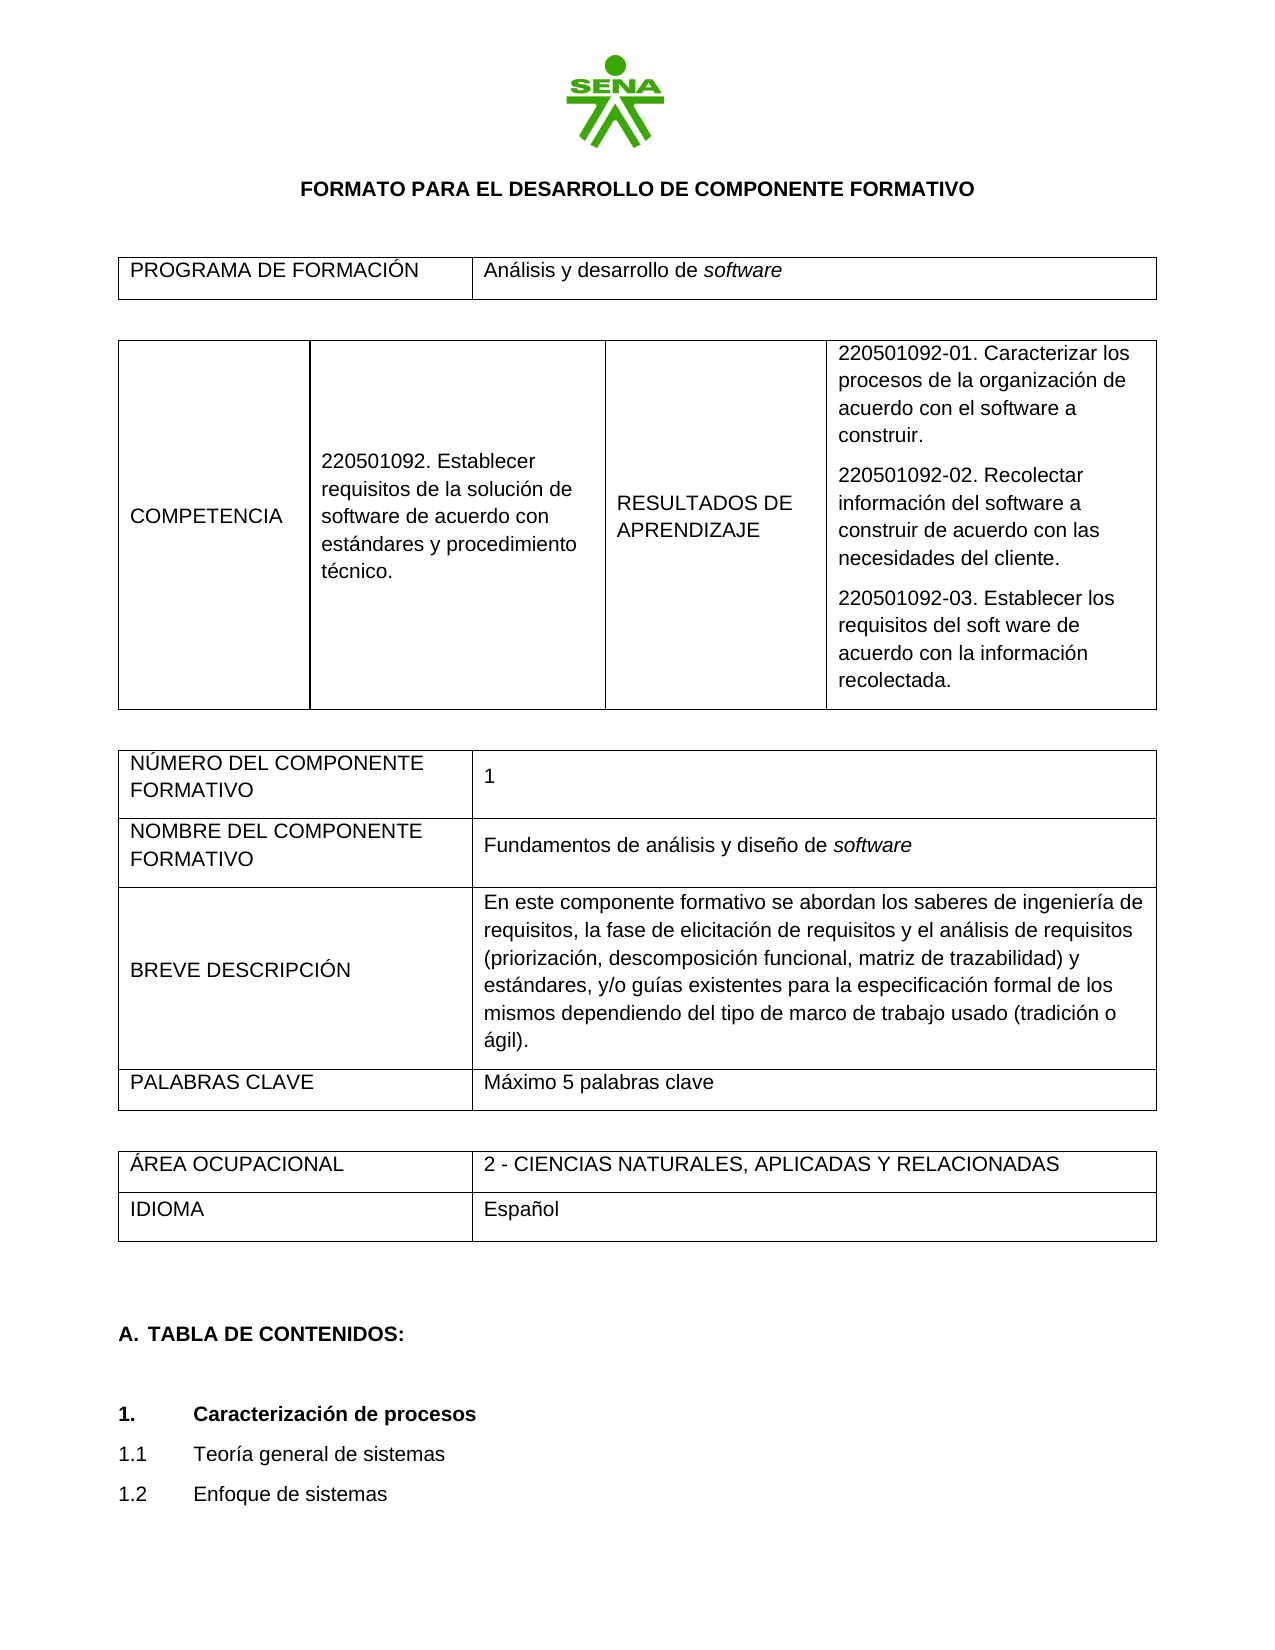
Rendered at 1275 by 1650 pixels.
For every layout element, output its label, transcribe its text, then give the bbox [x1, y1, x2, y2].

table_cell Máximo 5 palabras clave [473, 1070, 1156, 1110]
table_cell BREVE DESCRIPCIÓN [119, 888, 472, 1068]
table_header RESULTADOS DE APRENDIZAJE [606, 341, 826, 708]
table_cell IDIOMA [119, 1193, 472, 1241]
table_header Análisis y desarrollo de software [473, 258, 1156, 298]
table_header 2 - CIENCIAS NATURALES, APLICADAS Y RELACIONADAS [473, 1152, 1156, 1192]
table_header 220501092. Establecer requisitos de la solución de software de acuerdo con estándares y procedimiento técnico. [311, 341, 605, 708]
text 1. Caracterización de procesos [118, 1402, 1157, 1426]
table_header NÚMERO DEL COMPONENTE FORMATIVO [119, 751, 472, 818]
table_cell NOMBRE DEL COMPONENTE FORMATIVO [119, 819, 472, 887]
table_header 1 [473, 751, 1156, 818]
text FORMATO PARA EL DESARROLLO DE COMPONENTE FORMATIVO [118, 177, 1157, 201]
list TABLA DE CONTENIDOS: [118, 1322, 1157, 1346]
table_header PROGRAMA DE FORMACIÓN [119, 258, 472, 298]
table_cell PALABRAS CLAVE [119, 1070, 472, 1110]
picture [566, 55, 664, 148]
table_cell Fundamentos de análisis y diseño de software [473, 819, 1156, 887]
table_header COMPETENCIA [119, 341, 309, 708]
table_cell Español [473, 1193, 1156, 1241]
table_header ÁREA OCUPACIONAL [119, 1152, 472, 1192]
table_header 220501092-01. Caracterizar los procesos de la organización de acuerdo con el software a construir. 220501092-02. Recolectar información del software a construir de acuerdo con las necesidades del cliente. 220501092-03. Establecer los requisitos del soft ware de acuerdo con la información recolectada. [827, 341, 1156, 708]
text 1.2 Enfoque de sistemas [118, 1482, 1157, 1506]
table_cell En este componente formativo se abordan los saberes de ingeniería de requisitos, la fase de elicitación de requisitos y el análisis de requisitos (priorización, descomposición funcional, matriz de trazabilidad) y estándares, y/o guías existentes para la especificación formal de los mismos dependiendo del tipo de marco de trabajo usado (tradición o ágil). [473, 888, 1156, 1068]
text 1.1 Teoría general de sistemas [118, 1442, 1157, 1466]
